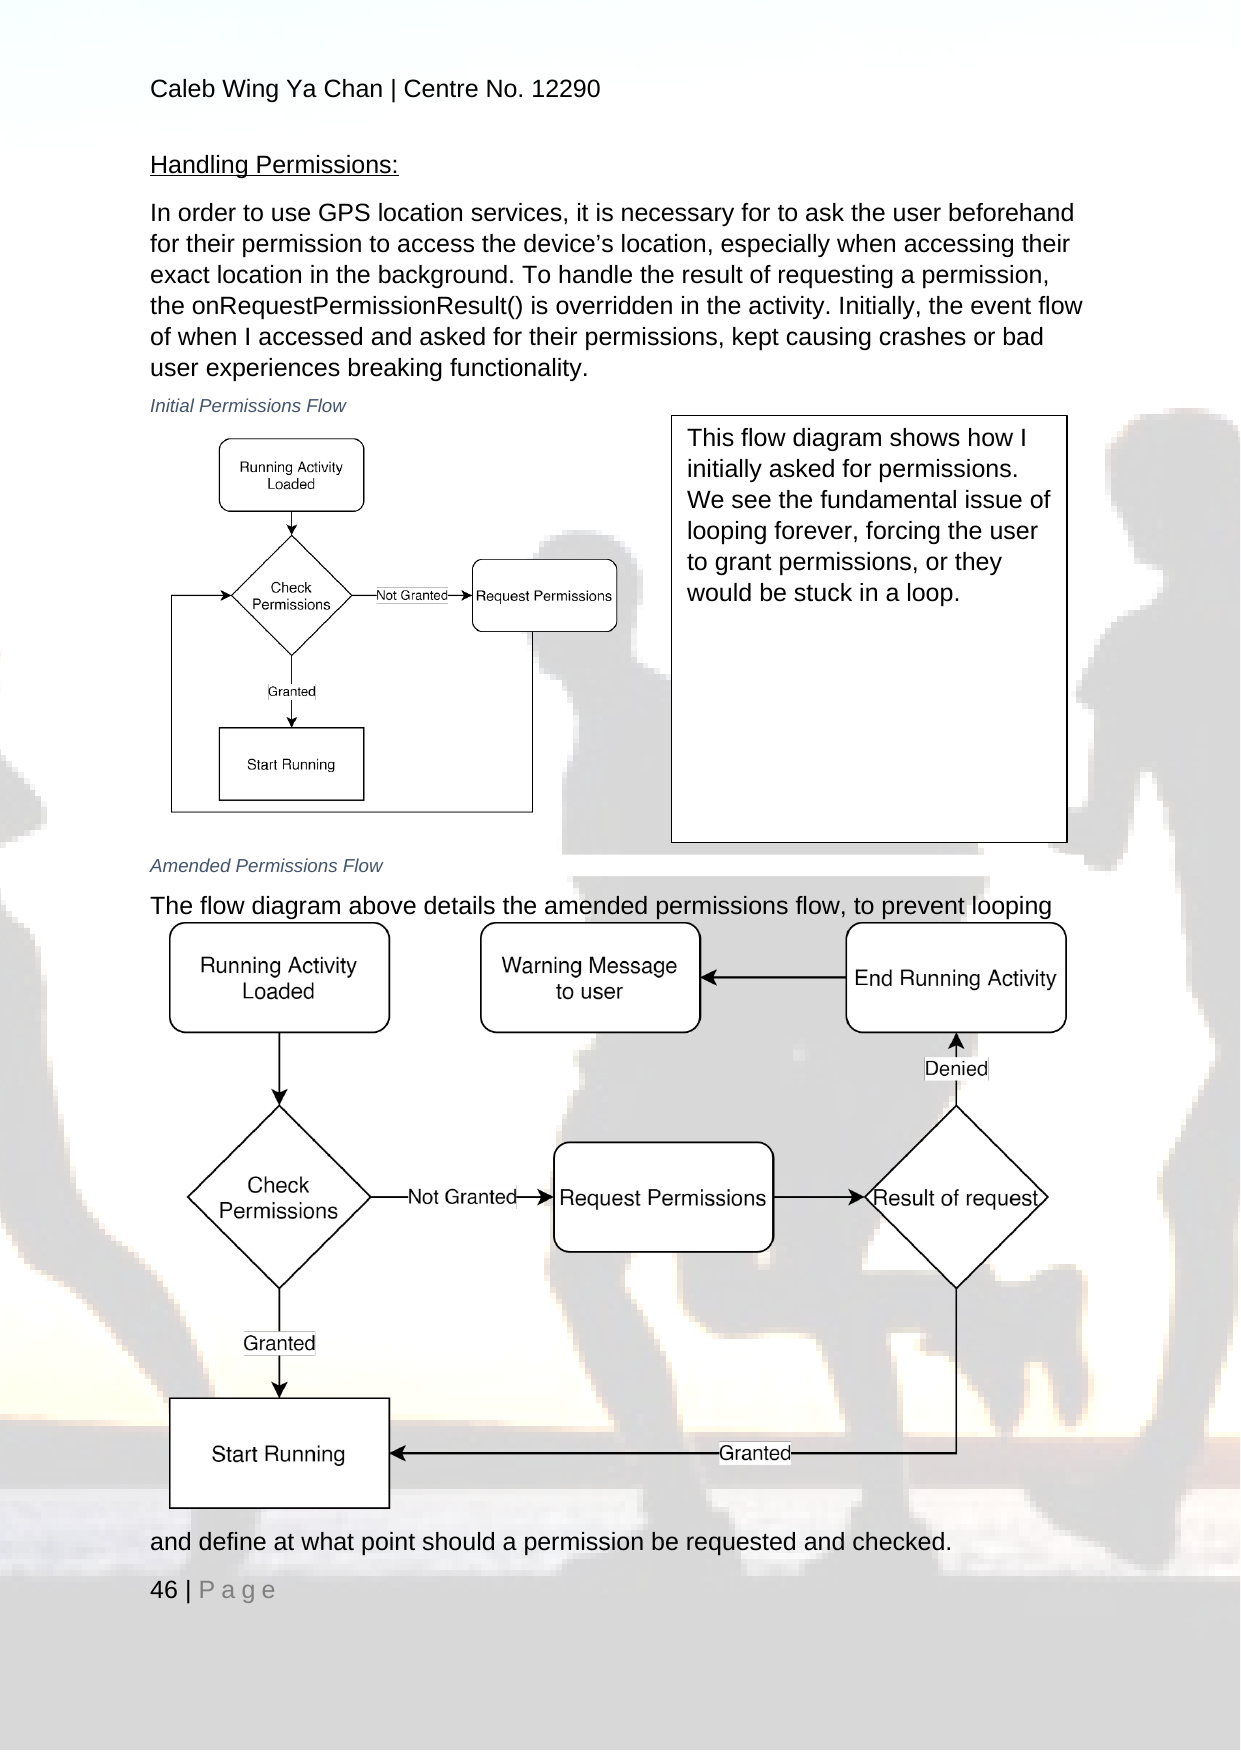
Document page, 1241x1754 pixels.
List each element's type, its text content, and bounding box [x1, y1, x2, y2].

text In order to use GPS location services, it is necessary for to ask the user beforehand for their permission to access the device’s location, especially when accessing their exact location in the background. To handle the result of requesting a permission, the onRequestPermissionResult() is overridden in the activity. Initially, the event flow of when I accessed and asked for their permissions, kept causing crashes or bad user experiences breaking functionality. [150, 198, 1090, 382]
text Handling Permissions: [150, 150, 1090, 179]
picture [150, 903, 1085, 1527]
picture [150, 427, 629, 834]
